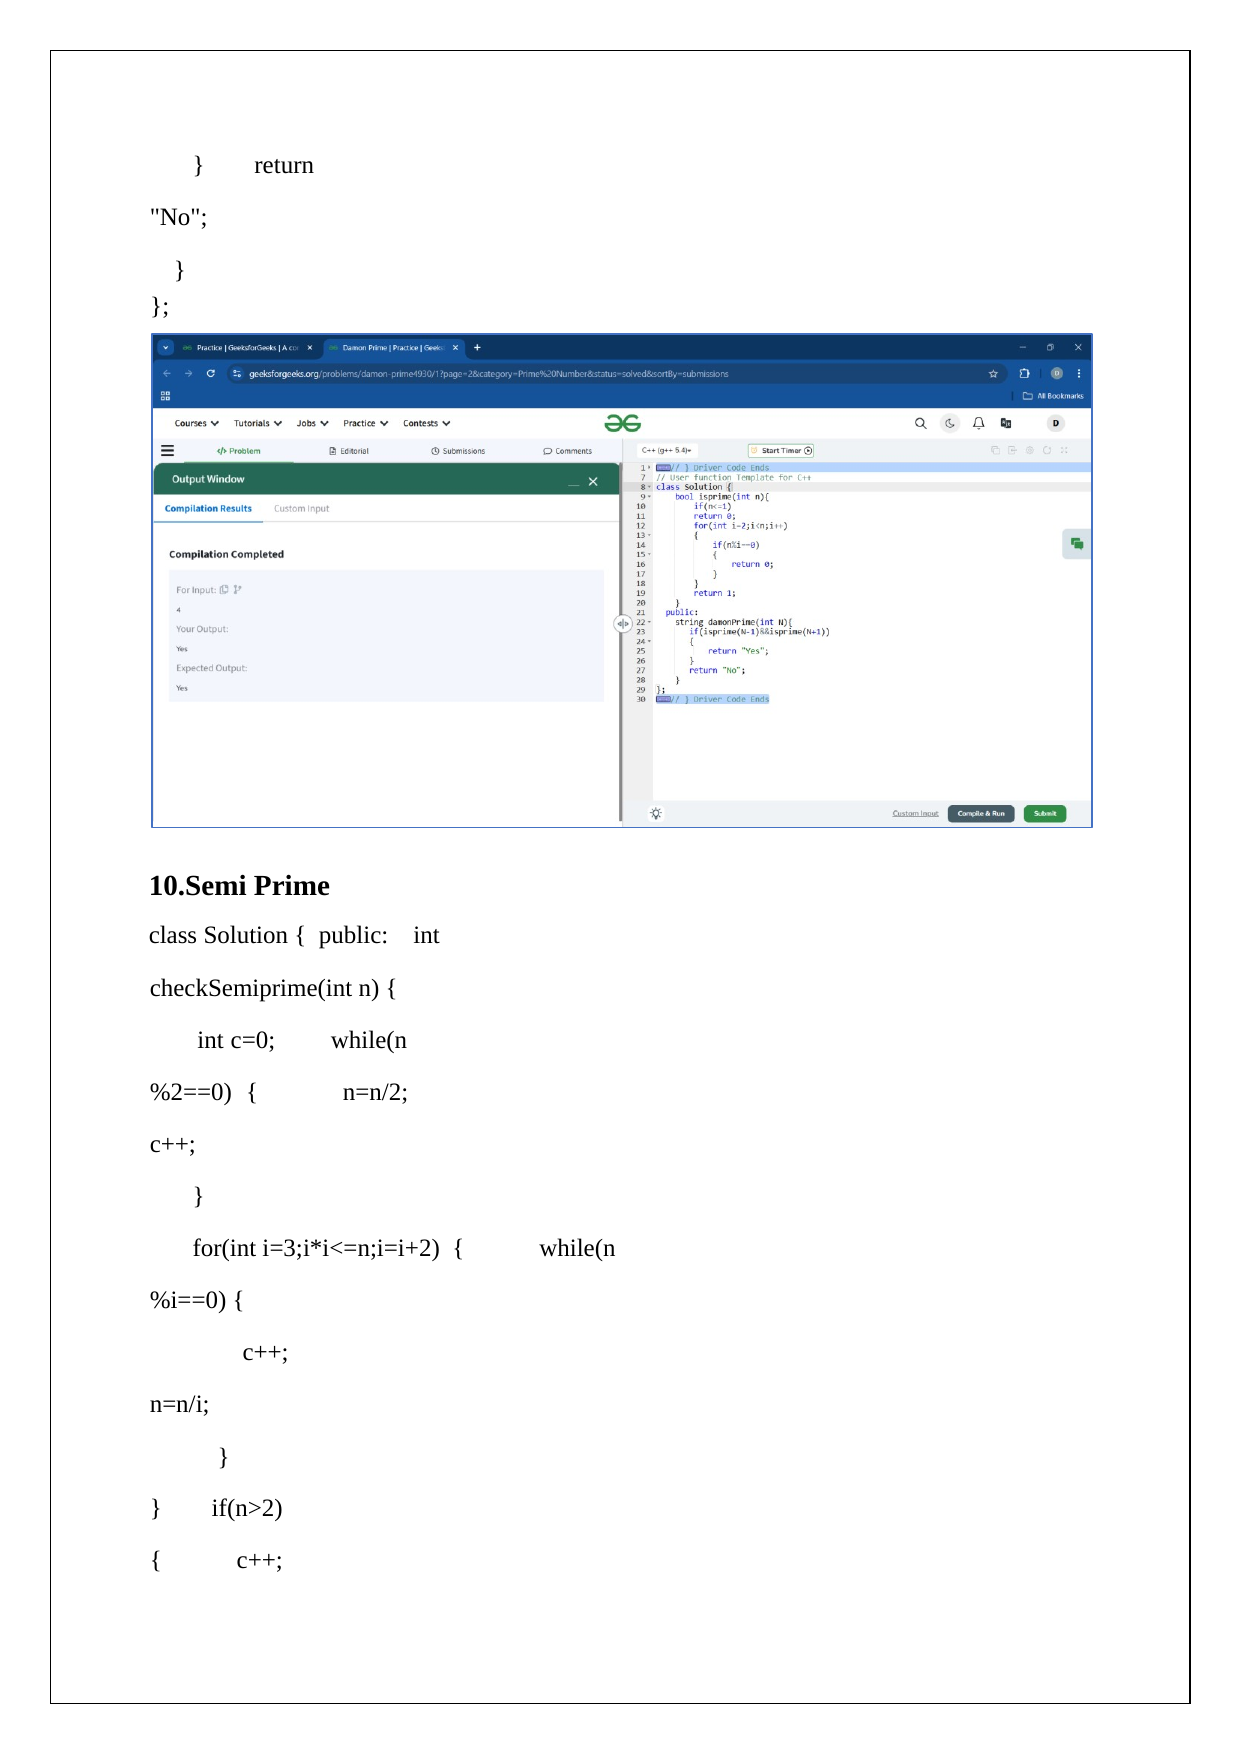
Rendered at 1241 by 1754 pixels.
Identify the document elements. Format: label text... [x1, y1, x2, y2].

text c++; n=n/i; [148, 1337, 356, 1418]
text } [148, 255, 617, 283]
text for(int i=3;i*i<=n;i=i+2) { while(n%i==0) { [148, 1233, 617, 1314]
subtitle 10.Semi Prime [148, 868, 383, 901]
text class Solution { public: int checkSemiprime(int n) { [148, 921, 449, 1001]
text } return "No"; [148, 151, 317, 231]
text } [148, 1181, 617, 1210]
picture [153, 335, 1091, 827]
text int c=0; while(n%2==0) { n=n/2; c++; [148, 1025, 408, 1158]
text } } if(n>2) { c++; [148, 1442, 283, 1574]
